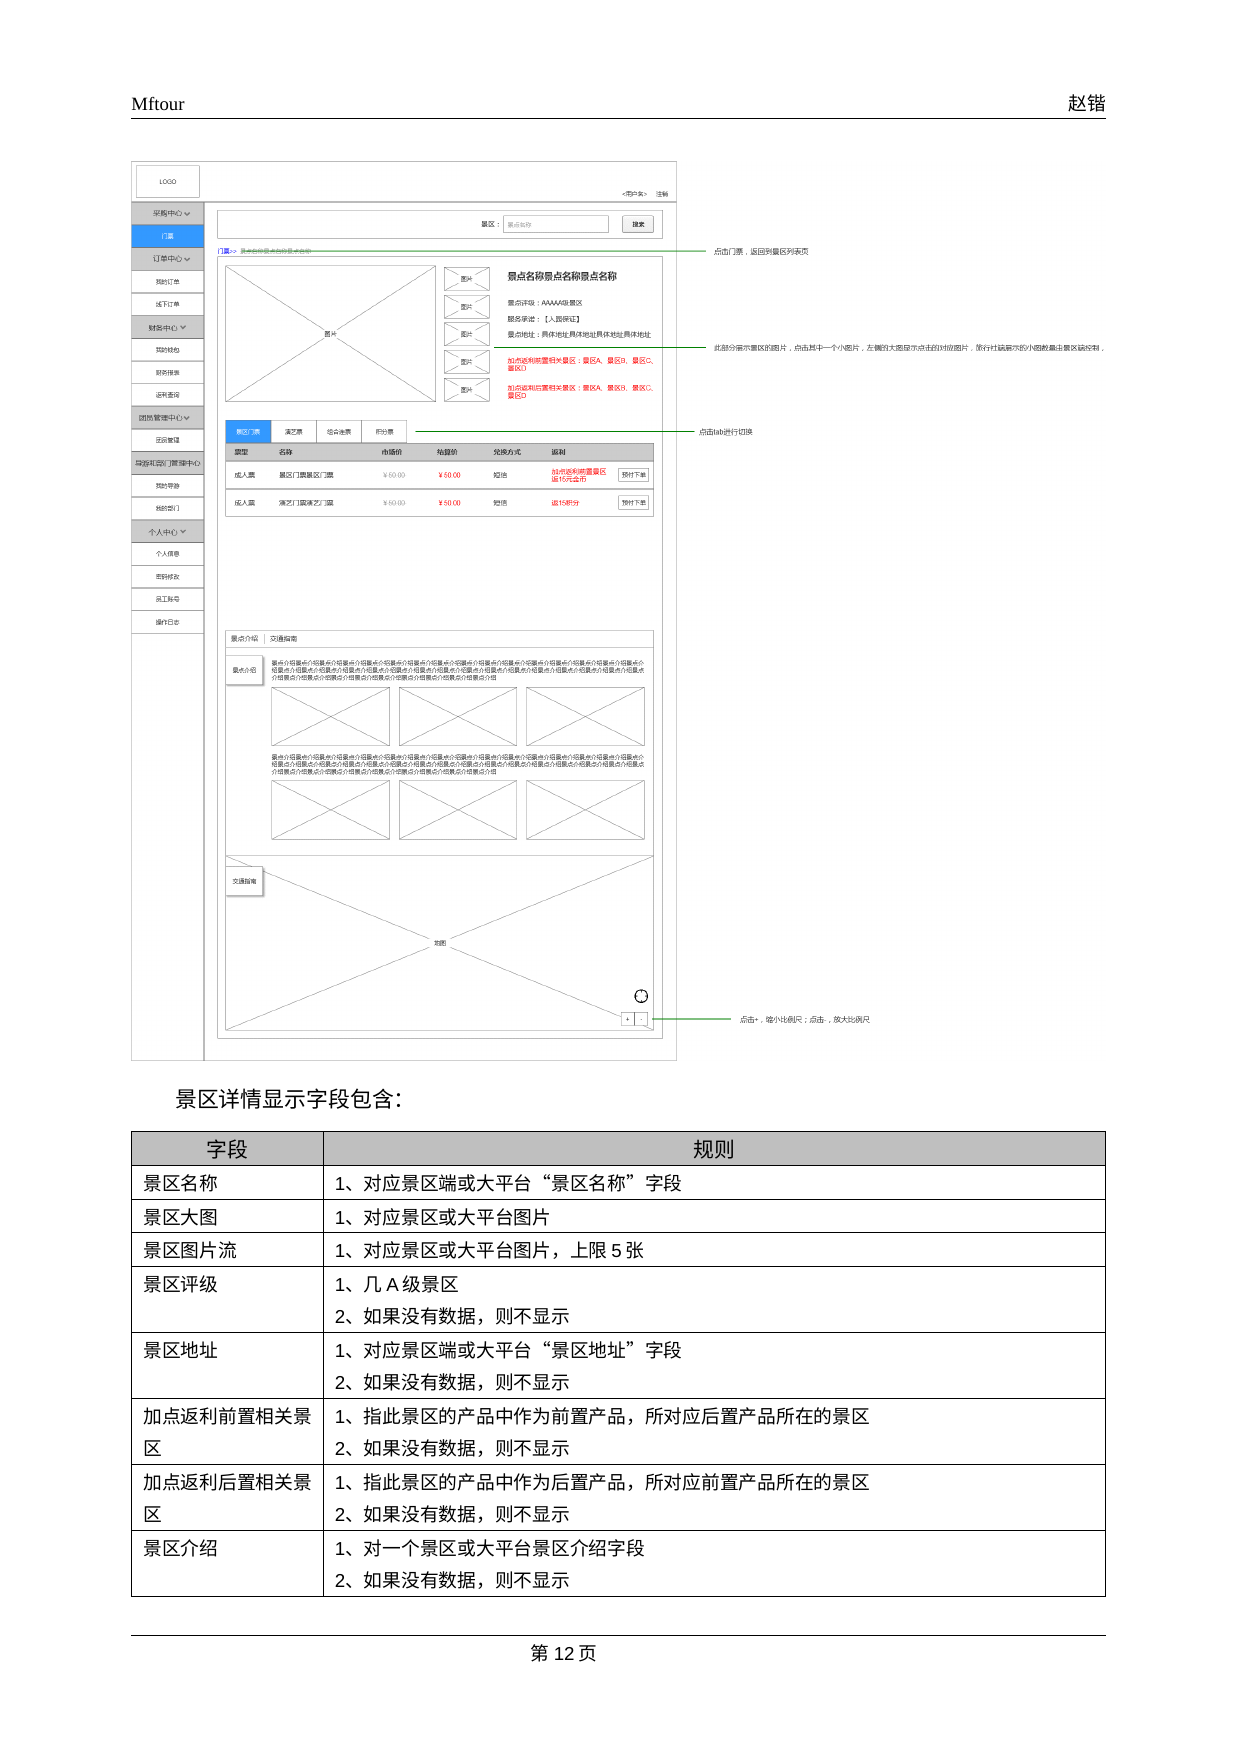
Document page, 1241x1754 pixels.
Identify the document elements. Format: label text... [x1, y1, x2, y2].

table_cell 1、对应景区或大平台图片，上限5张 [324, 1233, 1105, 1266]
text 景区详情显示字段包含： [131, 1082, 1106, 1114]
table_cell 1、对应景区端或大平台“景区名称”字段 [324, 1166, 1105, 1199]
table_cell 景区名称 [132, 1166, 323, 1199]
table_cell 1、几A级景区 2、如果没有数据，则不显示 [324, 1267, 1105, 1332]
table_cell 景区评级 [132, 1267, 323, 1332]
table_cell 加点返利后置相关景区 [132, 1465, 323, 1530]
table_cell 1、对一个景区或大平台景区介绍字段 2、如果没有数据，则不显示 [324, 1531, 1105, 1596]
table_cell 景区介绍 [132, 1531, 323, 1596]
table_cell 加点返利前置相关景区 [132, 1399, 323, 1464]
table_cell 景区图片流 [132, 1233, 323, 1266]
table_cell 景区大图 [132, 1200, 323, 1232]
table_cell 1、指此景区的产品中作为后置产品，所对应前置产品所在的景区 2、如果没有数据，则不显示 [324, 1465, 1105, 1530]
picture [131, 161, 1107, 1061]
table_cell 景区地址 [132, 1333, 323, 1398]
table_cell 1、对应景区端或大平台“景区地址”字段 2、如果没有数据，则不显示 [324, 1333, 1105, 1398]
table_header 规则 [324, 1132, 1105, 1165]
table_cell 1、对应景区或大平台图片 [324, 1200, 1105, 1232]
table_header 字段 [132, 1132, 323, 1165]
table_cell 1、指此景区的产品中作为前置产品，所对应后置产品所在的景区 2、如果没有数据，则不显示 [324, 1399, 1105, 1464]
